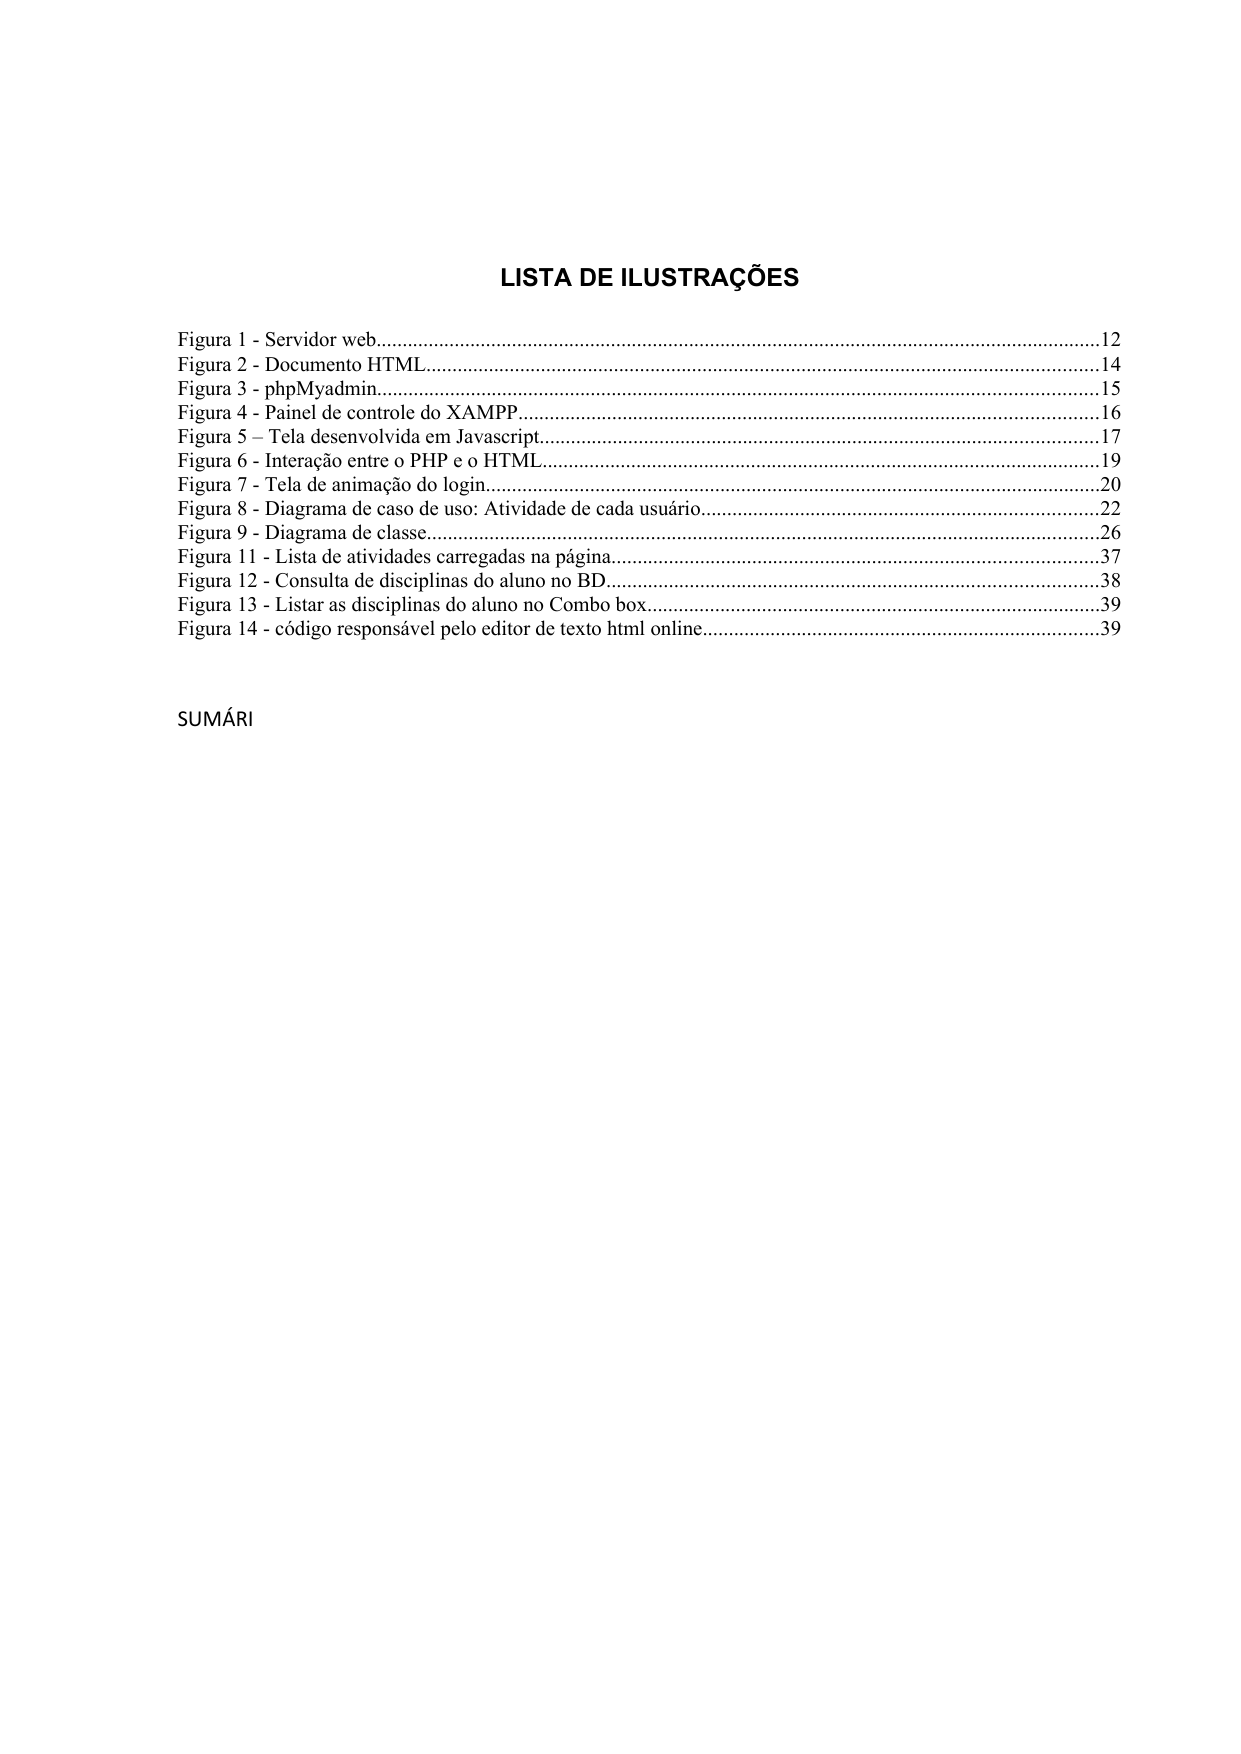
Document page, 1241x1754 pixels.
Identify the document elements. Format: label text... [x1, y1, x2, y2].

text Figura 12 - Consulta de disciplinas do aluno no BD 38 [177, 568, 1122, 592]
text Figura 9 - Diagrama de classe 26 [177, 520, 1122, 544]
text Figura 1 - Servidor web 12 [177, 327, 1122, 351]
text LISTA DE ILUSTRAÇÕES [177, 263, 1122, 292]
text Figura 13 - Listar as disciplinas do aluno no Combo box 39 [177, 592, 1122, 616]
text Figura 6 - Interação entre o PHP e o HTML 19 [177, 448, 1122, 472]
text Figura 4 - Painel de controle do XAMPP 16 [177, 399, 1122, 424]
text Figura 3 - phpMyadmin 15 [177, 376, 1122, 399]
text Figura 7 - Tela de animação do login 20 [177, 472, 1122, 496]
text Figura 14 - código responsável pelo editor de texto html online 39 [177, 616, 1122, 640]
text Figura 11 - Lista de atividades carregadas na página. 37 [177, 544, 1122, 568]
text Figura 8 - Diagrama de caso de uso: Atividade de cada usuário 22 [177, 496, 1122, 520]
text Figura 2 - Documento HTML 14 [177, 351, 1122, 376]
text Figura 5 – Tela desenvolvida em Javascript 17 [177, 424, 1122, 448]
